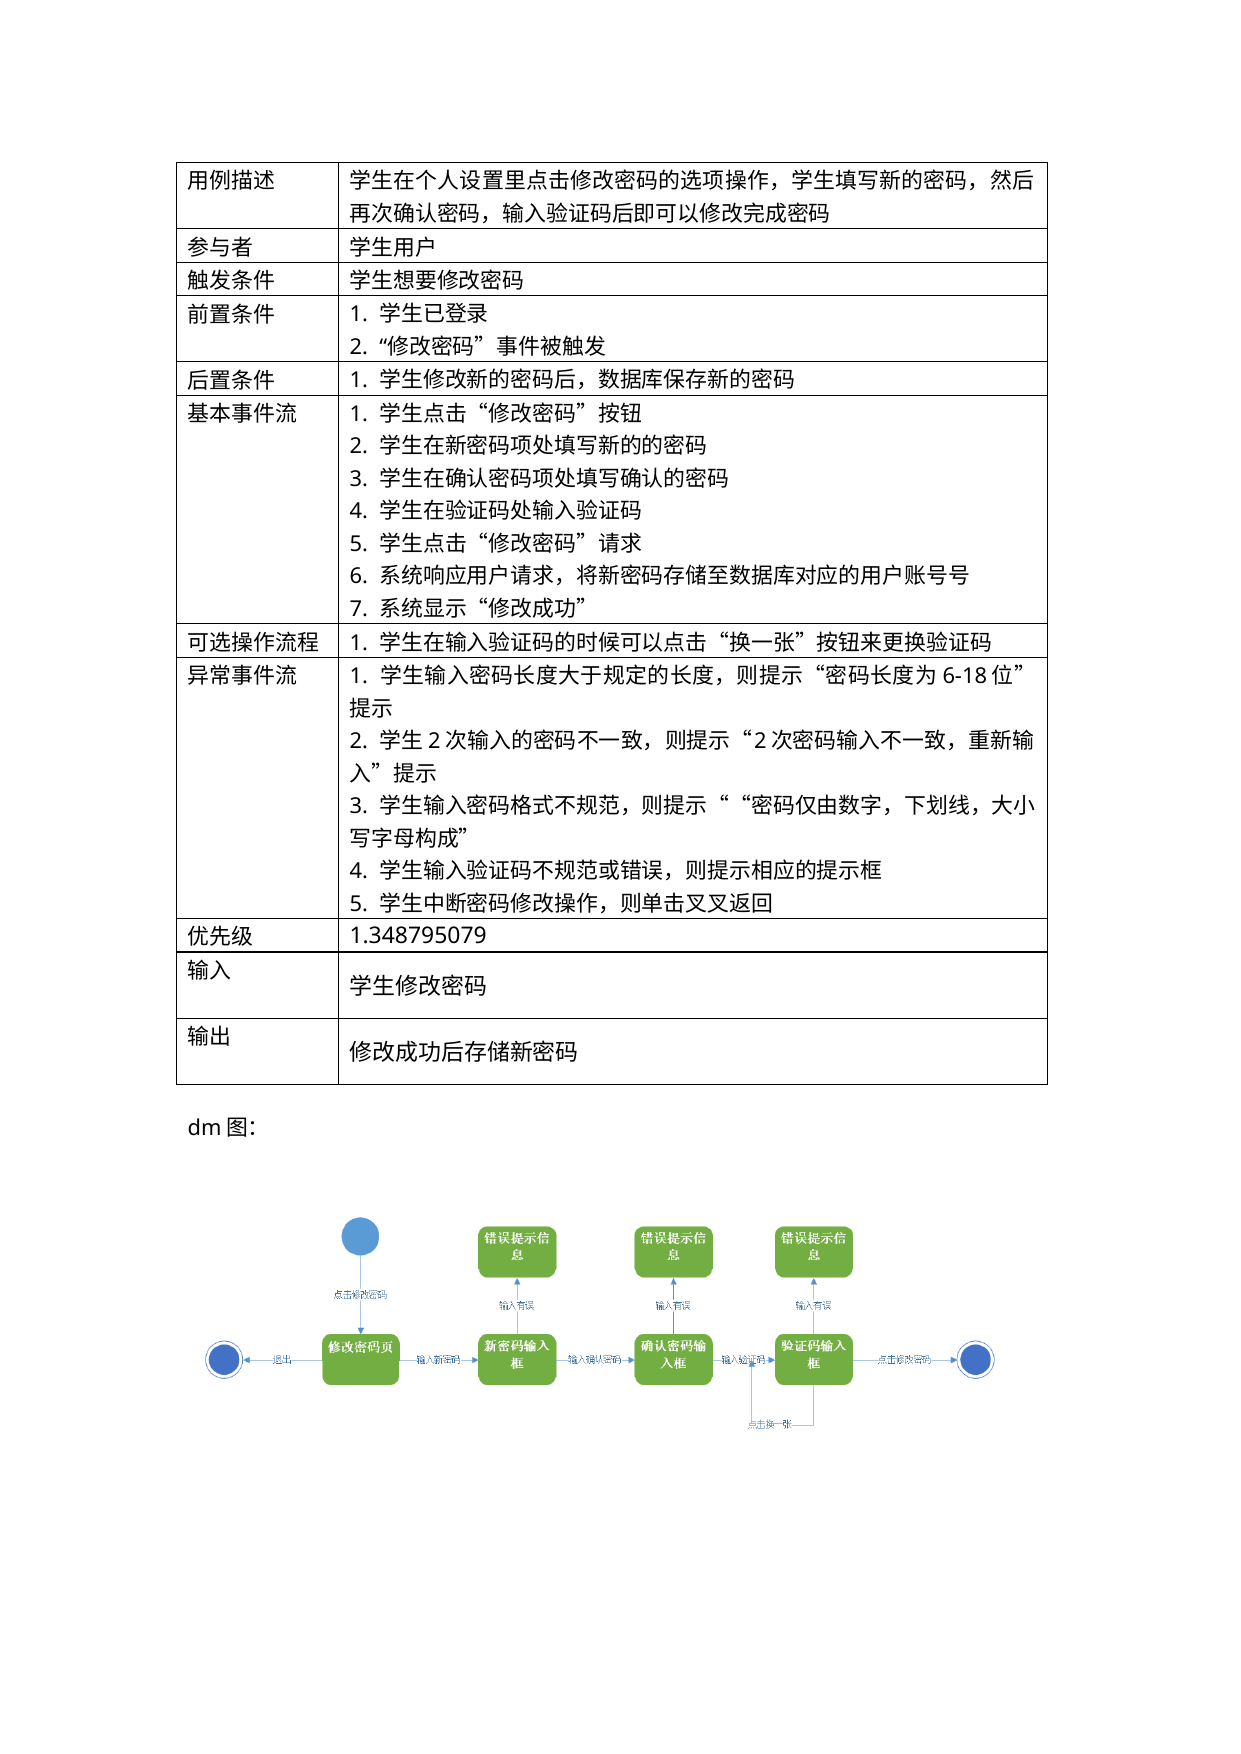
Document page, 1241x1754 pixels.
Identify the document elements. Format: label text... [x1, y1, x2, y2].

table_cell 学生点击“修改密码”按钮 学生在新密码项处填写新的的密码 学生在确认密码项处填写确认的密码 学生在验证码处输入验证码 学生点击“修改密码”请求 系统响应用户请求，将新密码存储至数据库对应的用户账号号 系统显示“修改成功” [339, 396, 1047, 623]
table_cell 学生在输入验证码的时候可以点击“换一张”按钮来更换验证码 [339, 624, 1047, 657]
table_cell 用例描述 [177, 163, 338, 228]
table_cell 前置条件 [177, 296, 338, 361]
table_cell 参与者 [177, 229, 338, 262]
table_cell 优先级 [177, 919, 338, 951]
table_cell 1.348795079 [339, 919, 1047, 951]
table_cell 学生在个人设置里点击修改密码的选项操作，学生填写新的密码，然后再次确认密码，输入验证码后即可以修改完成密码 [339, 163, 1047, 228]
table_cell 输出 [177, 1019, 338, 1083]
table_cell 可选操作流程 [177, 624, 338, 657]
table_cell 异常事件流 [177, 658, 338, 918]
table_cell 学生修改密码 [339, 953, 1047, 1017]
table_cell 基本事件流 [177, 396, 338, 623]
subtitle dm图： [187, 1109, 1053, 1142]
picture [187, 1158, 1053, 1499]
table_cell 学生想要修改密码 [339, 263, 1047, 295]
table_cell 学生修改新的密码后，数据库保存新的密码 [339, 362, 1047, 395]
table_cell 后置条件 [177, 362, 338, 395]
table_cell 学生用户 [339, 229, 1047, 262]
table_cell 输入 [177, 953, 338, 1017]
table_cell 触发条件 [177, 263, 338, 295]
table_cell 学生输入密码长度大于规定的长度，则提示“密码长度为6-18位”提示 学生2次输入的密码不一致，则提示“2次密码输入不一致，重新输入”提示 学生输入密码格式不规范，则提示““密码仅由数字，下划线，大小写字母构成” 学生输入验证码不规范或错误，则提示相应的提示框 学生中断密码修改操作，则单击叉叉返回 [339, 658, 1047, 918]
table_cell 学生已登录 “修改密码”事件被触发 [339, 296, 1047, 361]
table_cell 修改成功后存储新密码 [339, 1019, 1047, 1083]
